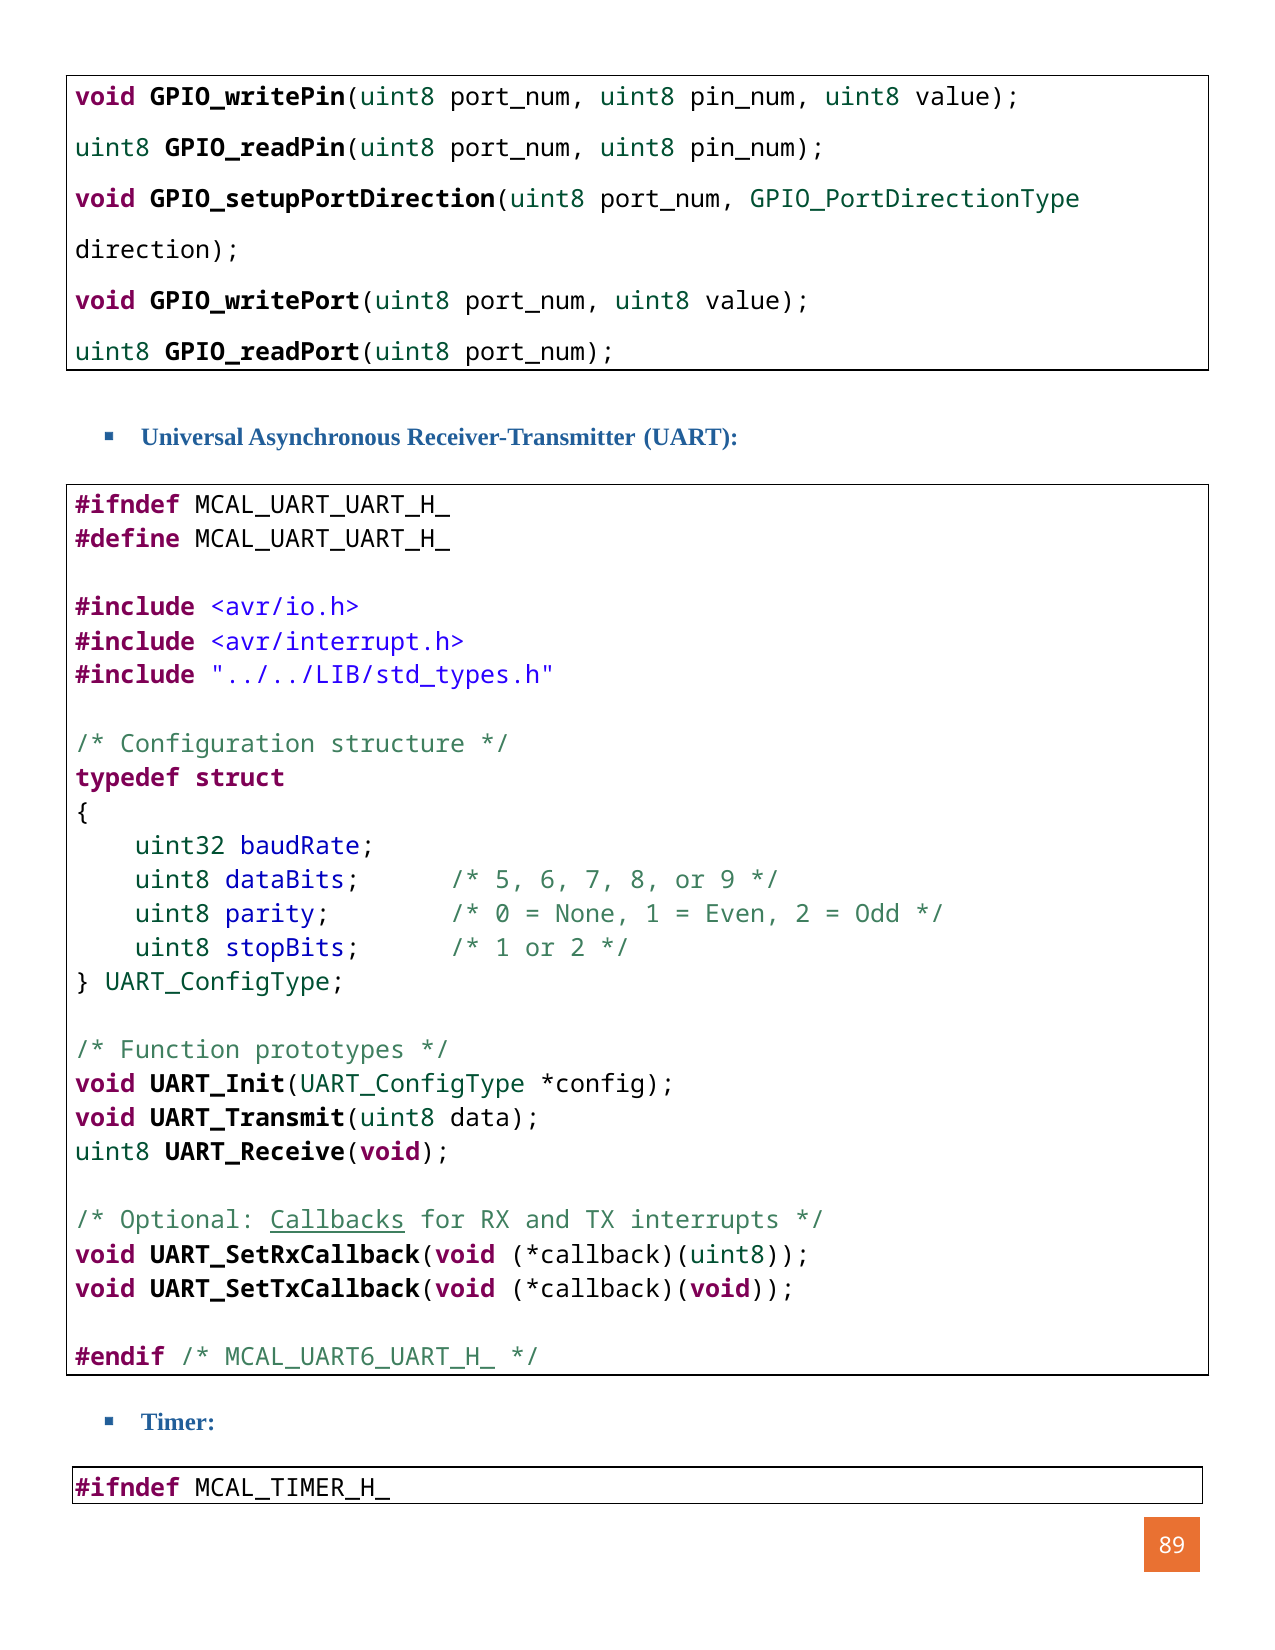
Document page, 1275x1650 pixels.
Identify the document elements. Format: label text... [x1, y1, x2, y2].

text #include <avr/io.h> [75, 589, 1200, 623]
text void UART_Transmit(uint8 data); [75, 1100, 1200, 1134]
text { [75, 793, 1200, 827]
text #include "../../LIB/std_types.h" [75, 657, 1200, 691]
text void UART_Init(UART_ConfigType *config); [75, 1066, 1200, 1100]
text uint8 parity; /* 0 = None, 1 = Even, 2 = Odd */ [75, 896, 1200, 930]
text uint8 GPIO_readPin(uint8 port_num, uint8 pin_num); [67, 126, 1208, 163]
text uint8 UART_Receive(void); [75, 1134, 1200, 1168]
text void UART_SetTxCallback(void (*callback)(void)); [75, 1270, 1200, 1304]
text /* Function prototypes */ [75, 1032, 1200, 1066]
text uint8 GPIO_readPort(uint8 port_num); [67, 330, 1208, 369]
list Universal Asynchronous Receiver-Transmitter (UART): [103, 422, 1200, 450]
list Timer: [103, 1407, 1200, 1435]
text #define MCAL_UART_UART_H_ [75, 521, 1200, 555]
text /* Optional: Callbacks for RX and TX interrupts */ [75, 1202, 1200, 1236]
text void GPIO_setupPortDirection(uint8 port_num, GPIO_PortDirectionType direction); [67, 177, 1208, 265]
text } UART_ConfigType; [75, 964, 1200, 998]
text #ifndef MCAL_UART_UART_H_ [67, 485, 1208, 521]
text /* Configuration structure */ [75, 725, 1200, 759]
text void GPIO_writePin(uint8 port_num, uint8 pin_num, uint8 value); [67, 76, 1208, 112]
text #ifndef MCAL_TIMER_H_ [73, 1468, 1202, 1503]
text void GPIO_writePort(uint8 port_num, uint8 value); [67, 279, 1208, 316]
text typedef struct [75, 759, 1200, 793]
text #endif /* MCAL_UART6_UART_H_ */ [67, 1335, 1208, 1374]
text #include <avr/interrupt.h> [75, 623, 1200, 657]
text uint8 dataBits; /* 5, 6, 7, 8, or 9 */ [75, 862, 1200, 896]
text void UART_SetRxCallback(void (*callback)(uint8)); [75, 1236, 1200, 1270]
text uint32 baudRate; [75, 827, 1200, 862]
text uint8 stopBits; /* 1 or 2 */ [75, 930, 1200, 964]
